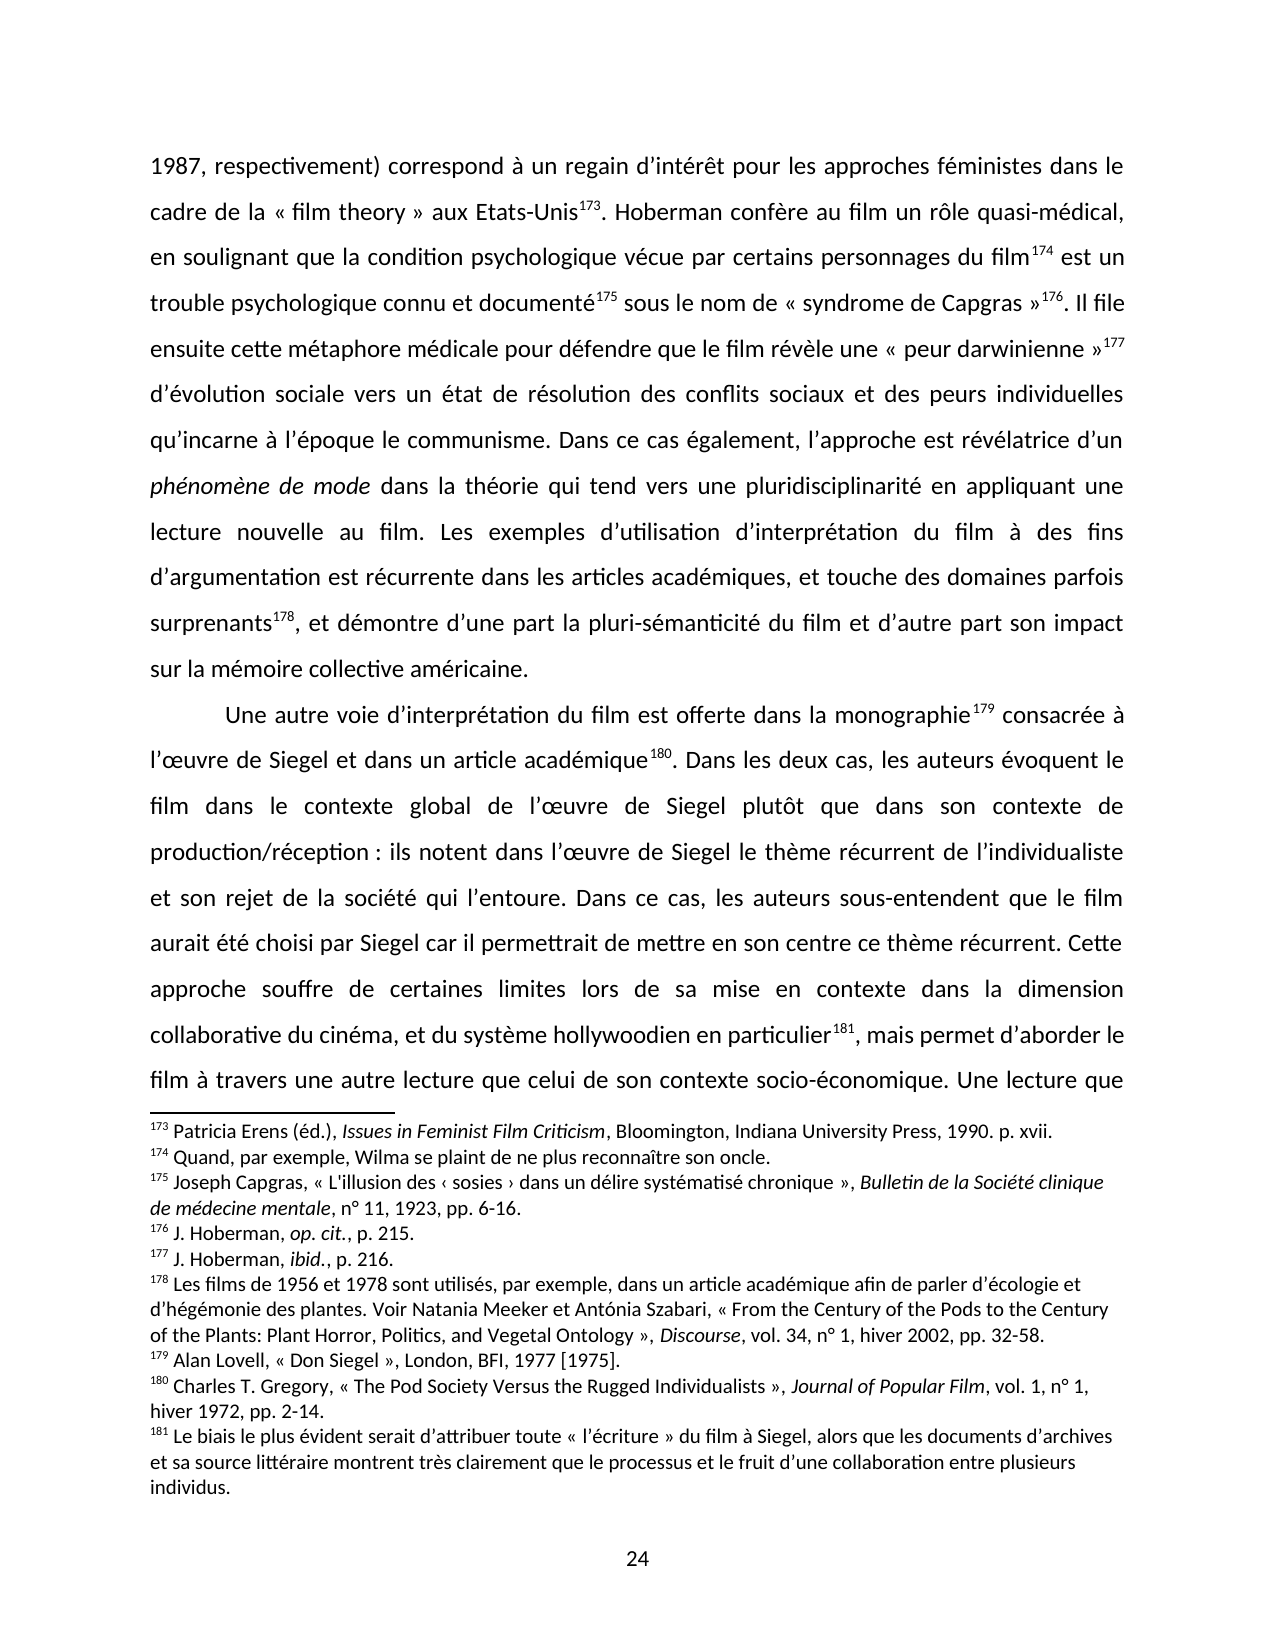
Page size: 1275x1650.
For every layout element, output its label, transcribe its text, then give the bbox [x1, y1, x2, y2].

text Une autre voie d’interprétation du film est offerte dans la monographie consacrée à l’œuvre de Siegel et dans un article académique. Dans les deux cas, les auteurs évoquent le film dans le contexte global de l’œuvre de Siegel plutôt que dans son contexte de production/réception : ils notent dans l’œuvre de Siegel le thème récurrent de l’individualiste et son rejet de la société qui l’entoure. Dans ce cas, les auteurs sous-entendent que le film aurait été choisi par Siegel car il permettrait de mettre en son centre ce thème récurrent. Cette approche souffre de certaines limites lors de sa mise en contexte dans la dimension collaborative du cinéma, et du système hollywoodien en particulier, mais permet d’aborder le film à travers une autre lecture que celui de son contexte socio-économique. Une lecture que ce travail va approfondir dans l’optique du processus de la canonisation à travers le discours des réalisateurs dans la quatrième partie. [150, 699, 1125, 1095]
text Du corpus d’écrits concernant le film, une série d’articles – publiés dans un cadre académiques– peut être isolée de par leur approche : plutôt que de s’aligner avec une interprétation socio-politique liée au contexte de la production du film, ces textes visent à éclairer le film à l’aune d’une approche souvent liée au contexte de leur rédaction. C’est par exemple le cas du texte de Nancy Steffen-Fluhr qui propose une interprétation féministe du film en se concentrant sur les relations qu’entretiennent les protagonistes du film (Miles et Becky) en postulant que la source de peur du film ne sont pas les pods mais plutôt à « l’intimité bourgeonnante » entre Miles et Becky : cette peur de l’autre reflèterait selon l’auteure l’impact des changements socio-économiques sur les rôles de genre traditionnels. Une interprétation genrée similaire est également présente dans l’ouvrage de Michael Rogin consacré à l’impact de la présidence de Ronald Reagan et le phénomène de démonologie qu’il lui lie. Dans les deux cas, le film –et son interprétation– est utilisé comme exemple dans une analyse concernant un phénomène plus vaste : plutôt que de chercher à trouver une raison d’être du film dans son contexte, les deux auteurs attribuent au film une lecture au-delà du contexte de la chasse aux sorcières en analysant sa représentation des relations homme-femme et leur dynamique. Dans le cas de ces deux textes, le contexte de leur publication (1984 et 1987, respectivement) correspond à un regain d’intérêt pour les approches féministes dans le cadre de la « film theory » aux Etats-Unis. Hoberman confère au film un rôle quasi-médical, en soulignant que la condition psychologique vécue par certains personnages du film est un trouble psychologique connu et documenté sous le nom de « syndrome de Capgras ». Il file ensuite cette métaphore médicale pour défendre que le film révèle une « peur darwinienne » d’évolution sociale vers un état de résolution des conflits sociaux et des peurs individuelles qu’incarne à l’époque le communisme. Dans ce cas également, l’approche est révélatrice d’un phénomène de mode dans la théorie qui tend vers une pluridisciplinarité en appliquant une lecture nouvelle au film. Les exemples d’utilisation d’interprétation du film à des fins d’argumentation est récurrente dans les articles académiques, et touche des domaines parfois surprenants, et démontre d’une part la pluri-sémanticité du film et d’autre part son impact sur la mémoire collective américaine. [150, 150, 1125, 683]
